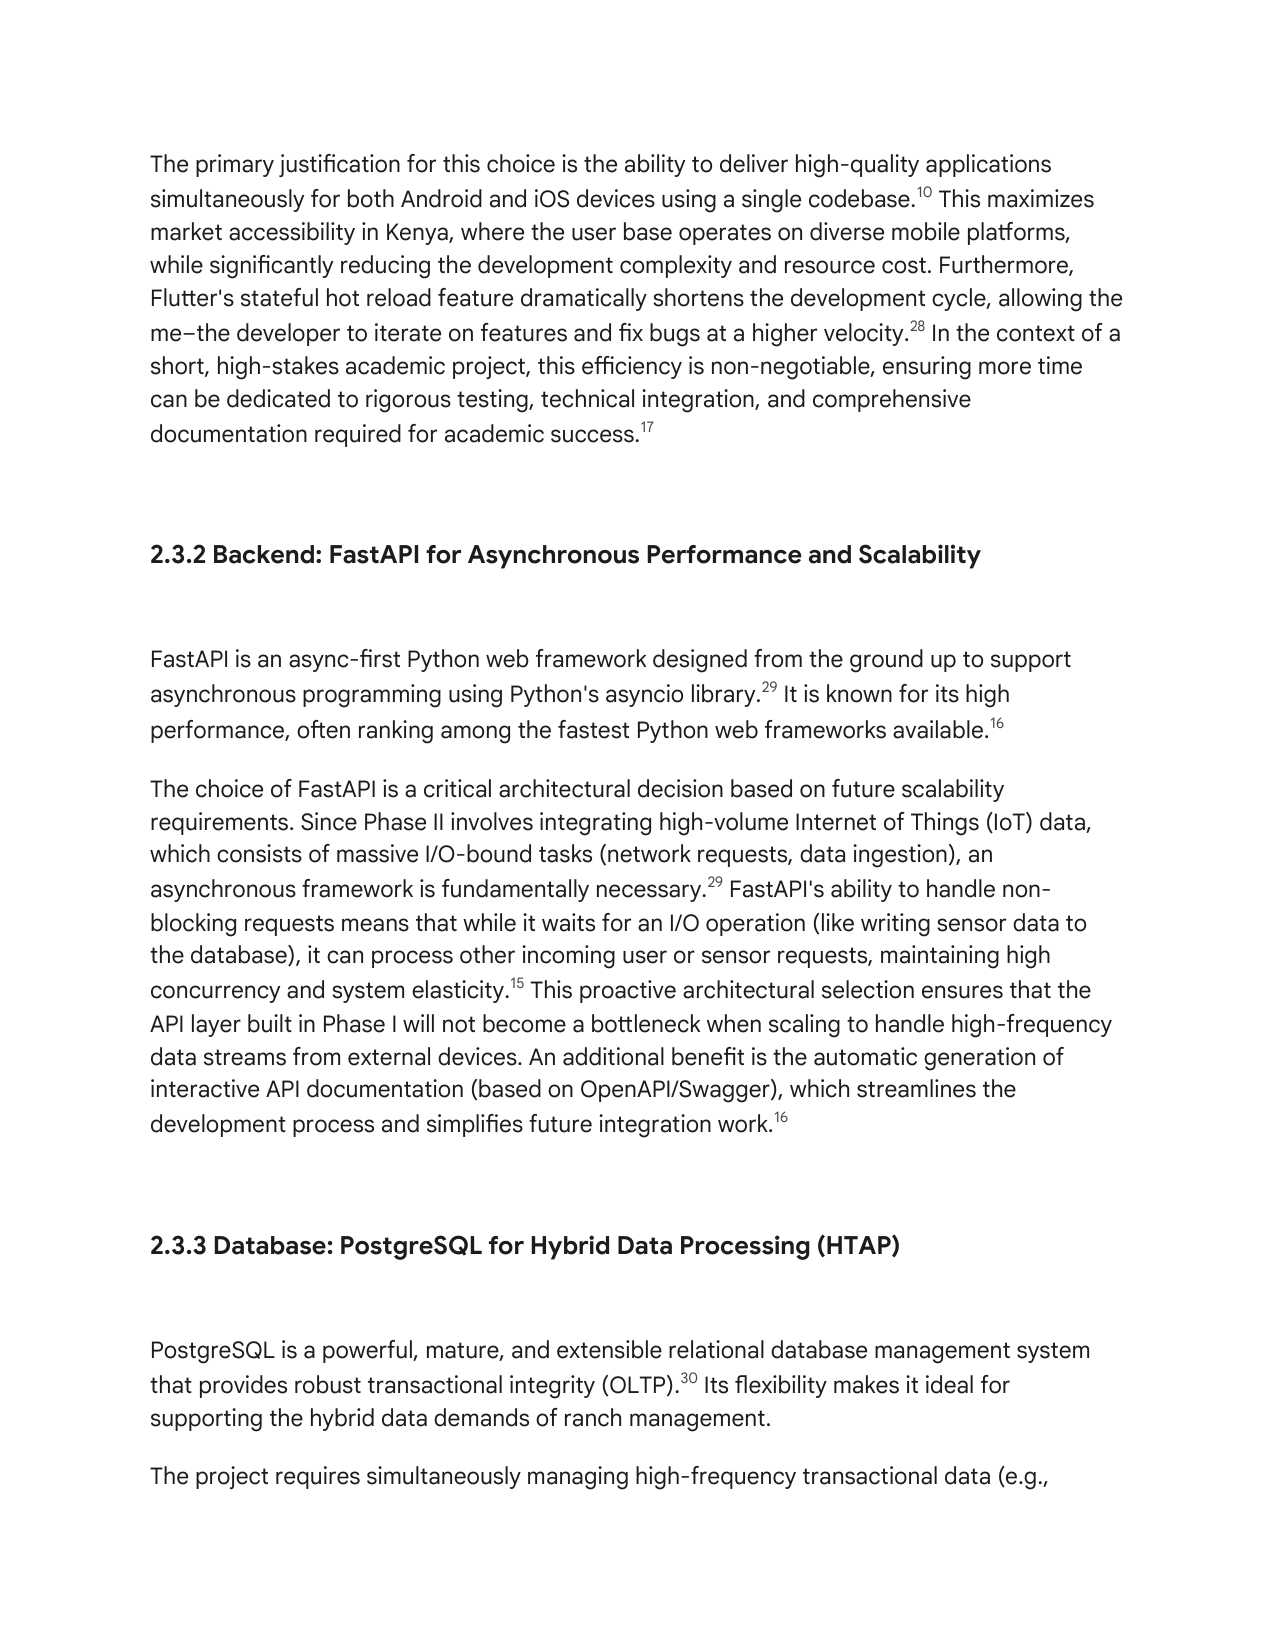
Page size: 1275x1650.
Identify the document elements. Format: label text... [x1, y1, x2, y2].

text The choice of FastAPI is a critical architectural decision based on future scalability requirements. Since Phase II involves integrating high-volume Internet of Things (IoT) data, which consists of massive I/O-bound tasks (network requests, data ingestion), an asynchronous framework is fundamentally necessary.29 FastAPI's ability to handle non-blocking requests means that while it waits for an I/O operation (like writing sensor data to the database), it can process other incoming user or sensor requests, maintaining high concurrency and system elasticity.15 This proactive architectural selection ensures that the API layer built in Phase I will not become a bottleneck when scaling to handle high-frequency data streams from external devices. An additional benefit is the automatic generation of interactive API documentation (based on OpenAPI/Swagger), which streamlines the development process and simplifies future integration work.16 [150, 775, 1125, 1140]
text PostgreSQL is a powerful, mature, and extensible relational database management system that provides robust transactional integrity (OLTP).30 Its flexibility makes it ideal for supporting the hybrid data demands of ranch management. [150, 1336, 1125, 1433]
text FastAPI is an async-first Python web framework designed from the ground up to support asynchronous programming using Python's asyncio library.29 It is known for its high performance, often ranking among the fastest Python web frameworks available.16 [150, 646, 1125, 746]
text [150, 1462, 1125, 1491]
subtitle 2.3.2 Backend: FastAPI for Asynchronous Performance and Scalability [150, 539, 1125, 571]
subtitle 2.3.3 Database: PostgreSQL for Hybrid Data Processing (HTAP) [150, 1230, 1125, 1261]
text The primary justification for this choice is the ability to deliver high-quality applications simultaneously for both Android and iOS devices using a single codebase.10 This maximizes market accessibility in Kenya, where the user base operates on diverse mobile platforms, while significantly reducing the development complexity and resource cost. Furthermore, Flutter's stateful hot reload feature dramatically shortens the development cycle, allowing the me–the developer to iterate on features and fix bugs at a higher velocity.28 In the context of a short, high-stakes academic project, this efficiency is non-negotiable, ensuring more time can be dedicated to rigorous testing, technical integration, and comprehensive documentation required for academic success.17 [150, 150, 1125, 449]
